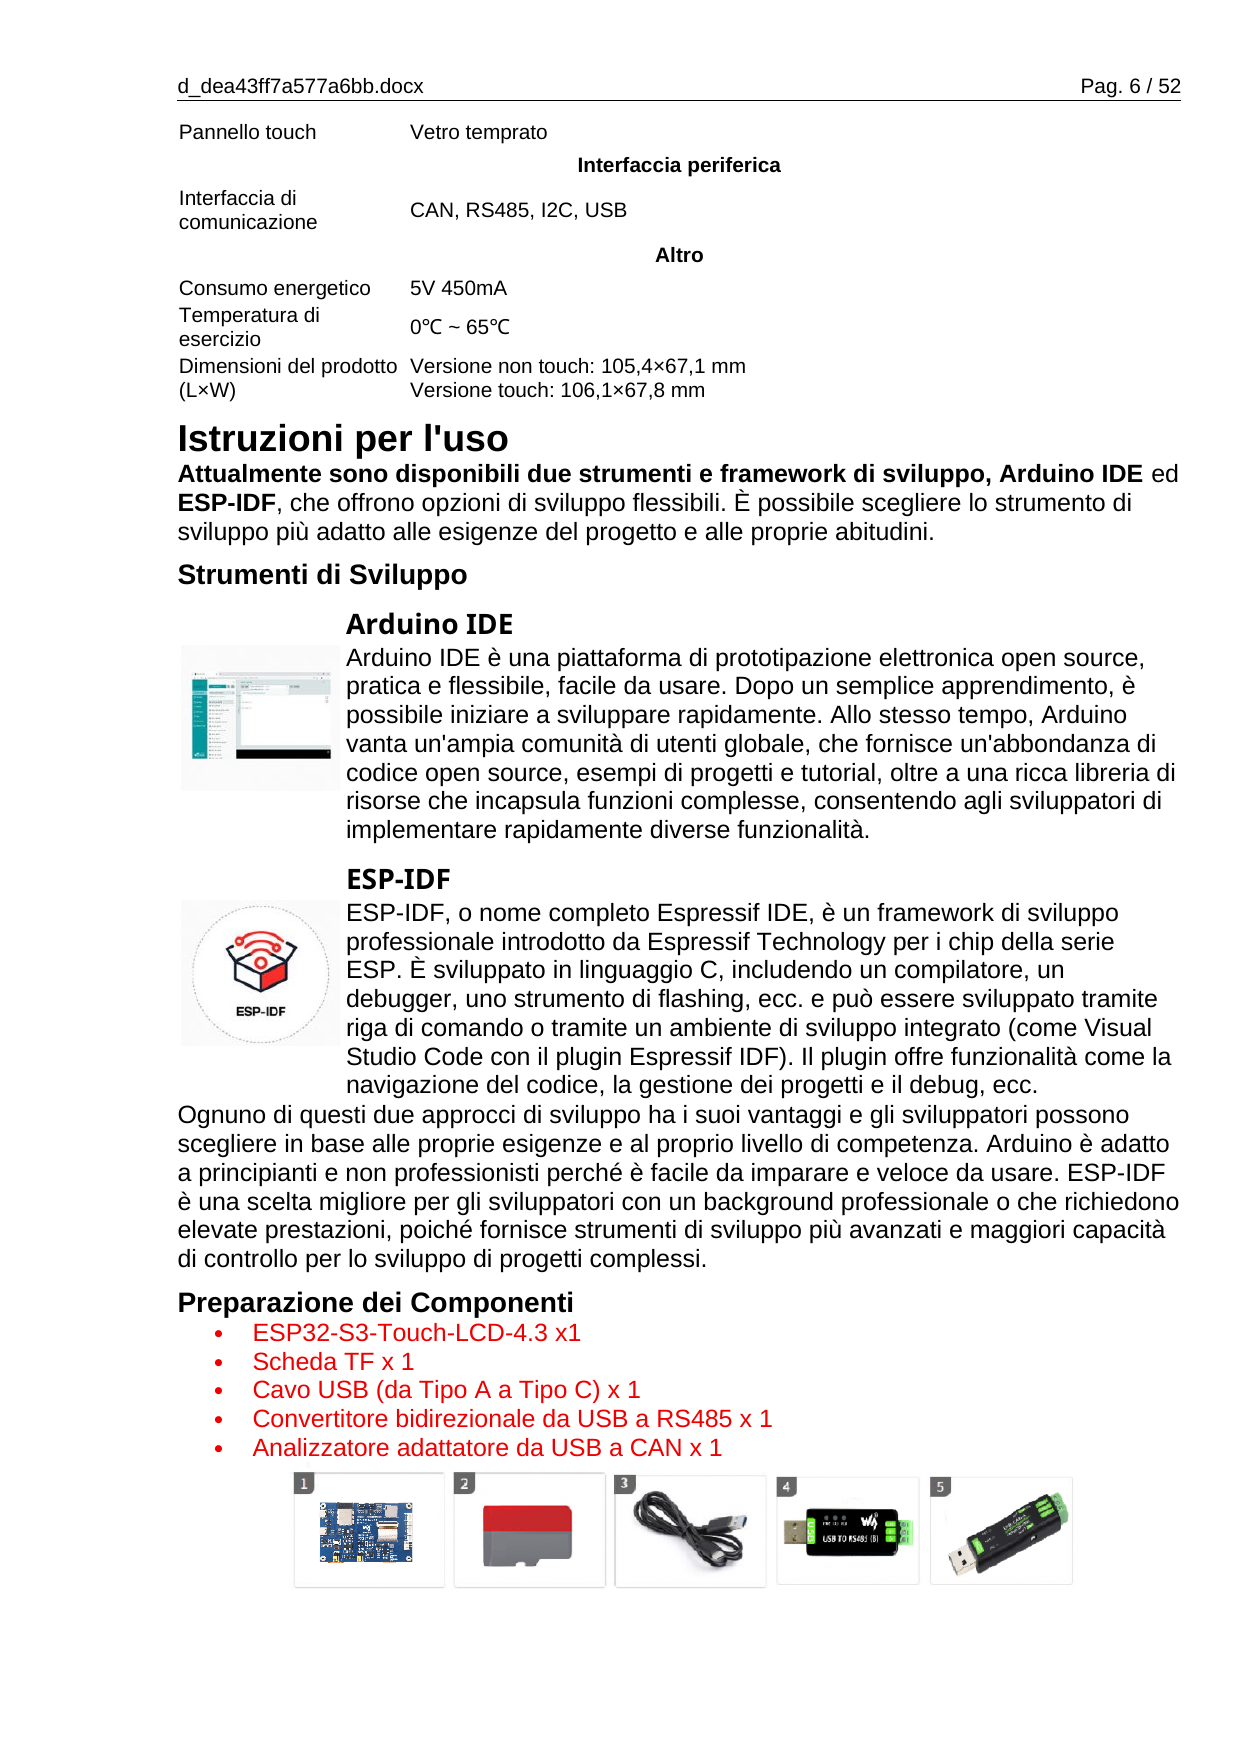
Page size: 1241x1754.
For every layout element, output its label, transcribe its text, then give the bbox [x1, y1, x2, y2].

picture [181, 900, 341, 1046]
table_cell Altro [177, 235, 1181, 274]
table_cell Versione non touch: 105,4×67,1 mm Versione touch: 106,1×67,8 mm [408, 352, 1181, 403]
table_cell Dimensioni del prodotto (L×W) [177, 352, 408, 403]
text ESP32-S3-Touch-LCD-4.3 x1 [215, 1318, 1181, 1347]
table_cell Interfaccia periferica [177, 145, 1181, 184]
table_cell Vetro temprato [408, 118, 1181, 145]
table_cell 0℃ ~ 65℃ [408, 301, 1181, 352]
text Scheda TF x 1 [215, 1347, 1181, 1375]
table_cell [177, 845, 344, 1101]
text Convertitore bidirezionale da USB a RS485 x 1 [215, 1404, 1181, 1433]
text Preparazione dei Componenti [177, 1286, 1181, 1318]
text Attualmente sono disponibili due strumenti e framework di sviluppo, Arduino IDE ed ESP-IDF, che offrono opzioni di sviluppo flessibili. È possibile scegliere lo strumento di sviluppo più adatto alle esigenze del progetto e alle proprie abitudini. [177, 459, 1181, 545]
picture [181, 645, 341, 791]
table_cell Consumo energetico [177, 274, 408, 301]
text Strumenti di Sviluppo [177, 558, 1181, 590]
table_cell CAN, RS485, I2C, USB [408, 184, 1181, 235]
table_cell ESP-IDF ESP-IDF, o nome completo Espressif IDE, è un framework di sviluppo professionale introdotto da Espressif Technology per i chip della serie ESP. È sviluppato in linguaggio C, includendo un compilatore, un debugger, uno strumento di flashing, ecc. e può essere sviluppato tramite riga di comando o tramite un ambiente di sviluppo integrato (come Visual Studio Code con il plugin Espressif IDF). Il plugin offre funzionalità come la navigazione del codice, la gestione dei progetti e il debug, ecc. [344, 845, 1181, 1101]
text Analizzatore adattatore da USB a CAN x 1 [215, 1433, 1181, 1462]
table_header Arduino IDE Arduino IDE è una piattaforma di prototipazione elettronica open source, pratica e flessibile, facile da usare. Dopo un semplice apprendimento, è possibile iniziare a sviluppare rapidamente. Allo stesso tempo, Arduino vanta un'ampia comunità di utenti globale, che fornisce un'abbondanza di codice open source, esempi di progetti e tutorial, oltre a una ricca libreria di risorse che incapsula funzioni complesse, consentendo agli sviluppatori di implementare rapidamente diverse funzionalità. [344, 590, 1181, 845]
picture [280, 1461, 1078, 1591]
table_header [177, 590, 344, 845]
table_cell Interfaccia di comunicazione [177, 184, 408, 235]
text Istruzioni per l'uso [177, 416, 1181, 459]
table_cell Pannello touch [177, 118, 408, 145]
text Ognuno di questi due approcci di sviluppo ha i suoi vantaggi e gli sviluppatori possono scegliere in base alle proprie esigenze e al proprio livello di competenza. Arduino è adatto a principianti e non professionisti perché è facile da imparare e veloce da usare. ESP-IDF è una scelta migliore per gli sviluppatori con un background professionale o che richiedono elevate prestazioni, poiché fornisce strumenti di sviluppo più avanzati e maggiori capacità di controllo per lo sviluppo di progetti complessi. [177, 1101, 1181, 1273]
table_cell Temperatura di esercizio [177, 301, 408, 352]
text Cavo USB (da Tipo A a Tipo C) x 1 [215, 1375, 1181, 1404]
table_cell 5V 450mA [408, 274, 1181, 301]
